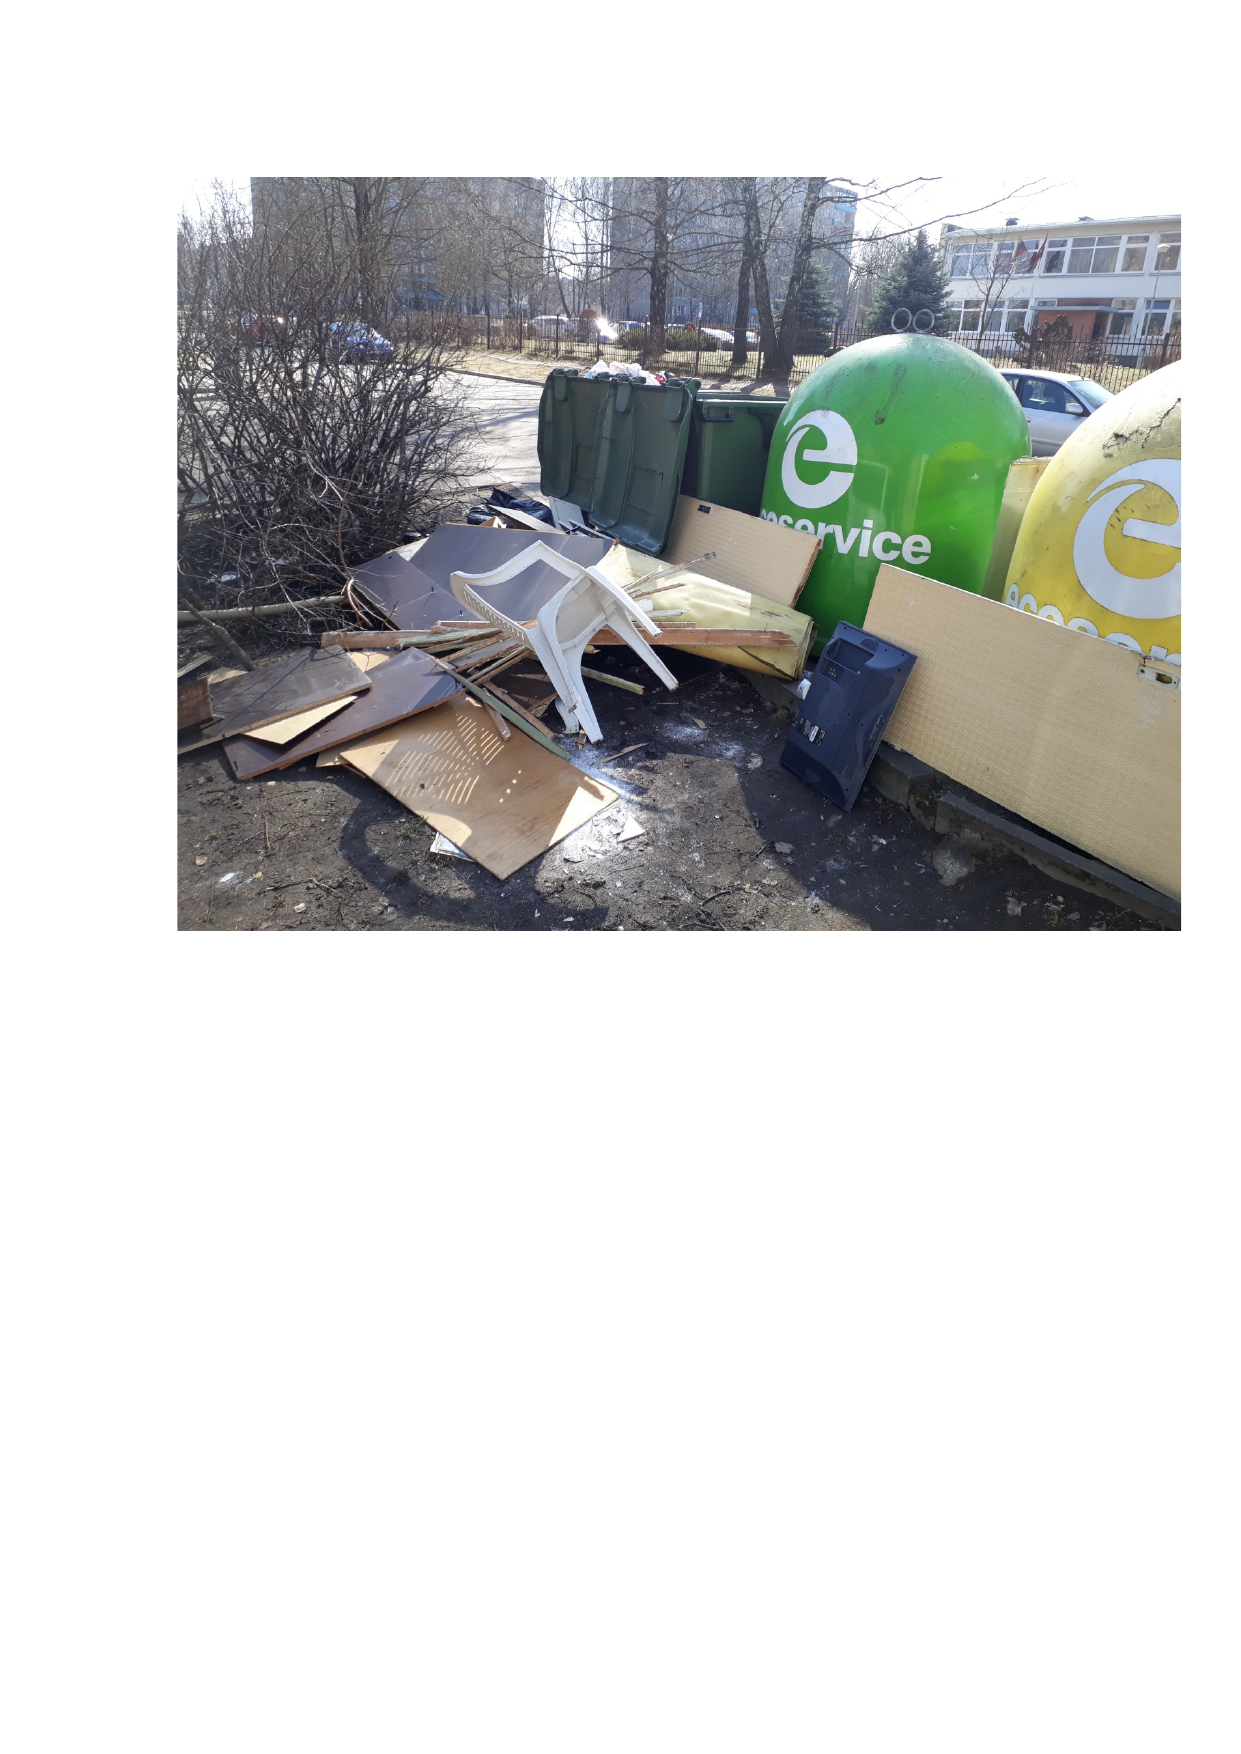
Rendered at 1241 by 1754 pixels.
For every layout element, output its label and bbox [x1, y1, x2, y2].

picture [177, 177, 1182, 931]
